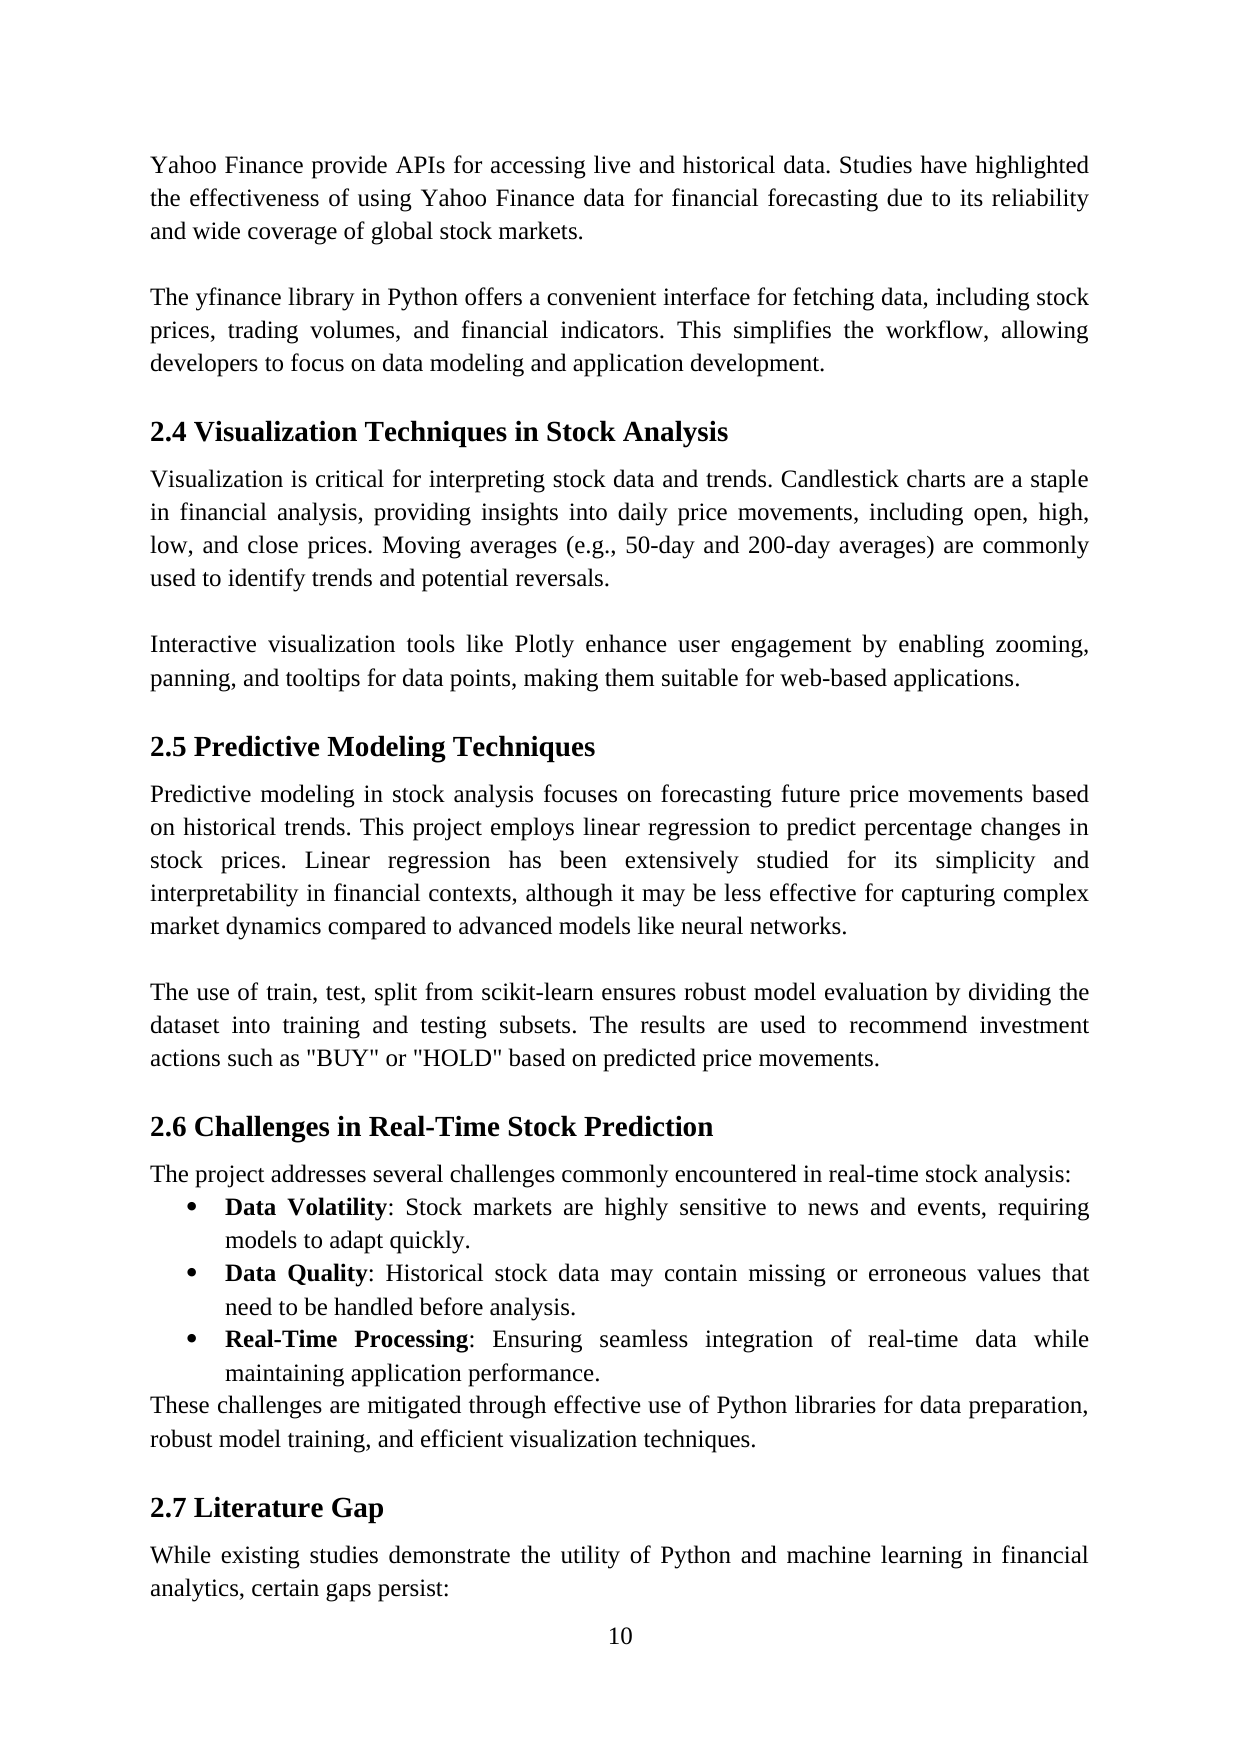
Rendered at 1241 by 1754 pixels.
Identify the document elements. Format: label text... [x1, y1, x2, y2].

text 2.6 Challenges in Real-Time Stock Prediction [150, 1109, 1090, 1143]
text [150, 150, 1090, 245]
text Interactive visualization tools like Plotly enhance user engagement by enabling zooming, panning, and tooltips for data points, making them suitable for web-based applications. [150, 629, 1090, 691]
text 2.5 Predictive Modeling Techniques [150, 729, 1090, 762]
text While existing studies demonstrate the utility of Python and machine learning in financial analytics, certain gaps persist: [150, 1540, 1090, 1602]
text The yfinance library in Python offers a convenient interface for fetching data, including stock prices, trading volumes, and financial indicators. This simplifies the workflow, allowing developers to focus on data modeling and application development. [150, 282, 1090, 377]
list Real-Time Processing: Ensuring seamless integration of real-time data while maintaining application performance. [187, 1324, 1090, 1386]
list Data Volatility: Stock markets are highly sensitive to news and events, requiring models to adapt quickly. [187, 1192, 1090, 1254]
text 2.4 Visualization Techniques in Stock Analysis [150, 414, 1090, 448]
text These challenges are mitigated through effective use of Python libraries for data preparation, robust model training, and efficient visualization techniques. [150, 1391, 1090, 1452]
text Visualization is critical for interpreting stock data and trends. Candlestick charts are a staple in financial analysis, providing insights into daily price movements, including open, high, low, and close prices. Moving averages (e.g., 50-day and 200-day averages) are commonly used to identify trends and potential reversals. [150, 464, 1090, 592]
list Data Quality: Historical stock data may contain missing or erroneous values that need to be handled before analysis. [187, 1258, 1090, 1320]
text 2.7 Literature Gap [150, 1490, 1090, 1523]
text The use of train, test, split from scikit-learn ensures robust model evaluation by dividing the dataset into training and testing subsets. The results are used to recommend investment actions such as "BUY" or "HOLD" based on predicted price movements. [150, 977, 1090, 1072]
text Predictive modeling in stock analysis focuses on forecasting future price movements based on historical trends. This project employs linear regression to predict percentage changes in stock prices. Linear regression has been extensively studied for its simplicity and interpretability in financial contexts, although it may be less effective for capturing complex market dynamics compared to advanced models like neural networks. [150, 779, 1090, 940]
text The project addresses several challenges commonly encountered in real-time stock analysis: [150, 1159, 1090, 1188]
